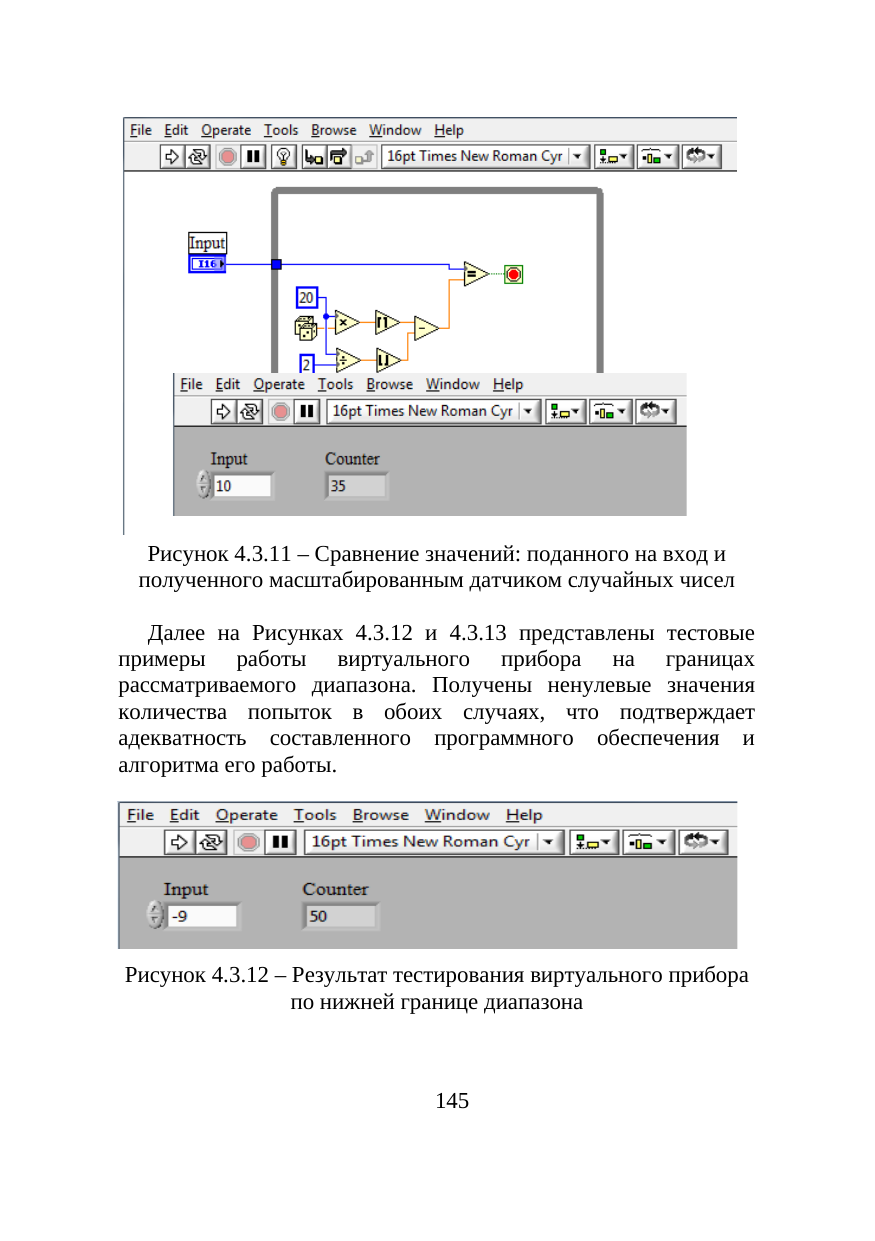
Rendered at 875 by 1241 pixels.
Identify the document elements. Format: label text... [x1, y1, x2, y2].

picture [122, 117, 737, 535]
text Рисунок 4.3.11 – Сравнение значений: поданного на вход и полученного масштабированным датчиком случайных чисел [118, 540, 756, 592]
text Далее на Рисунках 4.3.12 и 4.3.13 представлены тестовые примеры работы виртуального прибора на границах рассматриваемого диапазона. Получены ненулевые значения количества попыток в обоих случаях, что подтверждает адекватность составленного программного обеспечения и алгоритма его работы. [118, 619, 756, 777]
text Рисунок 4.3.12 – Результат тестирования виртуального прибора по нижней границе диапазона [118, 961, 756, 1014]
picture [117, 801, 738, 949]
